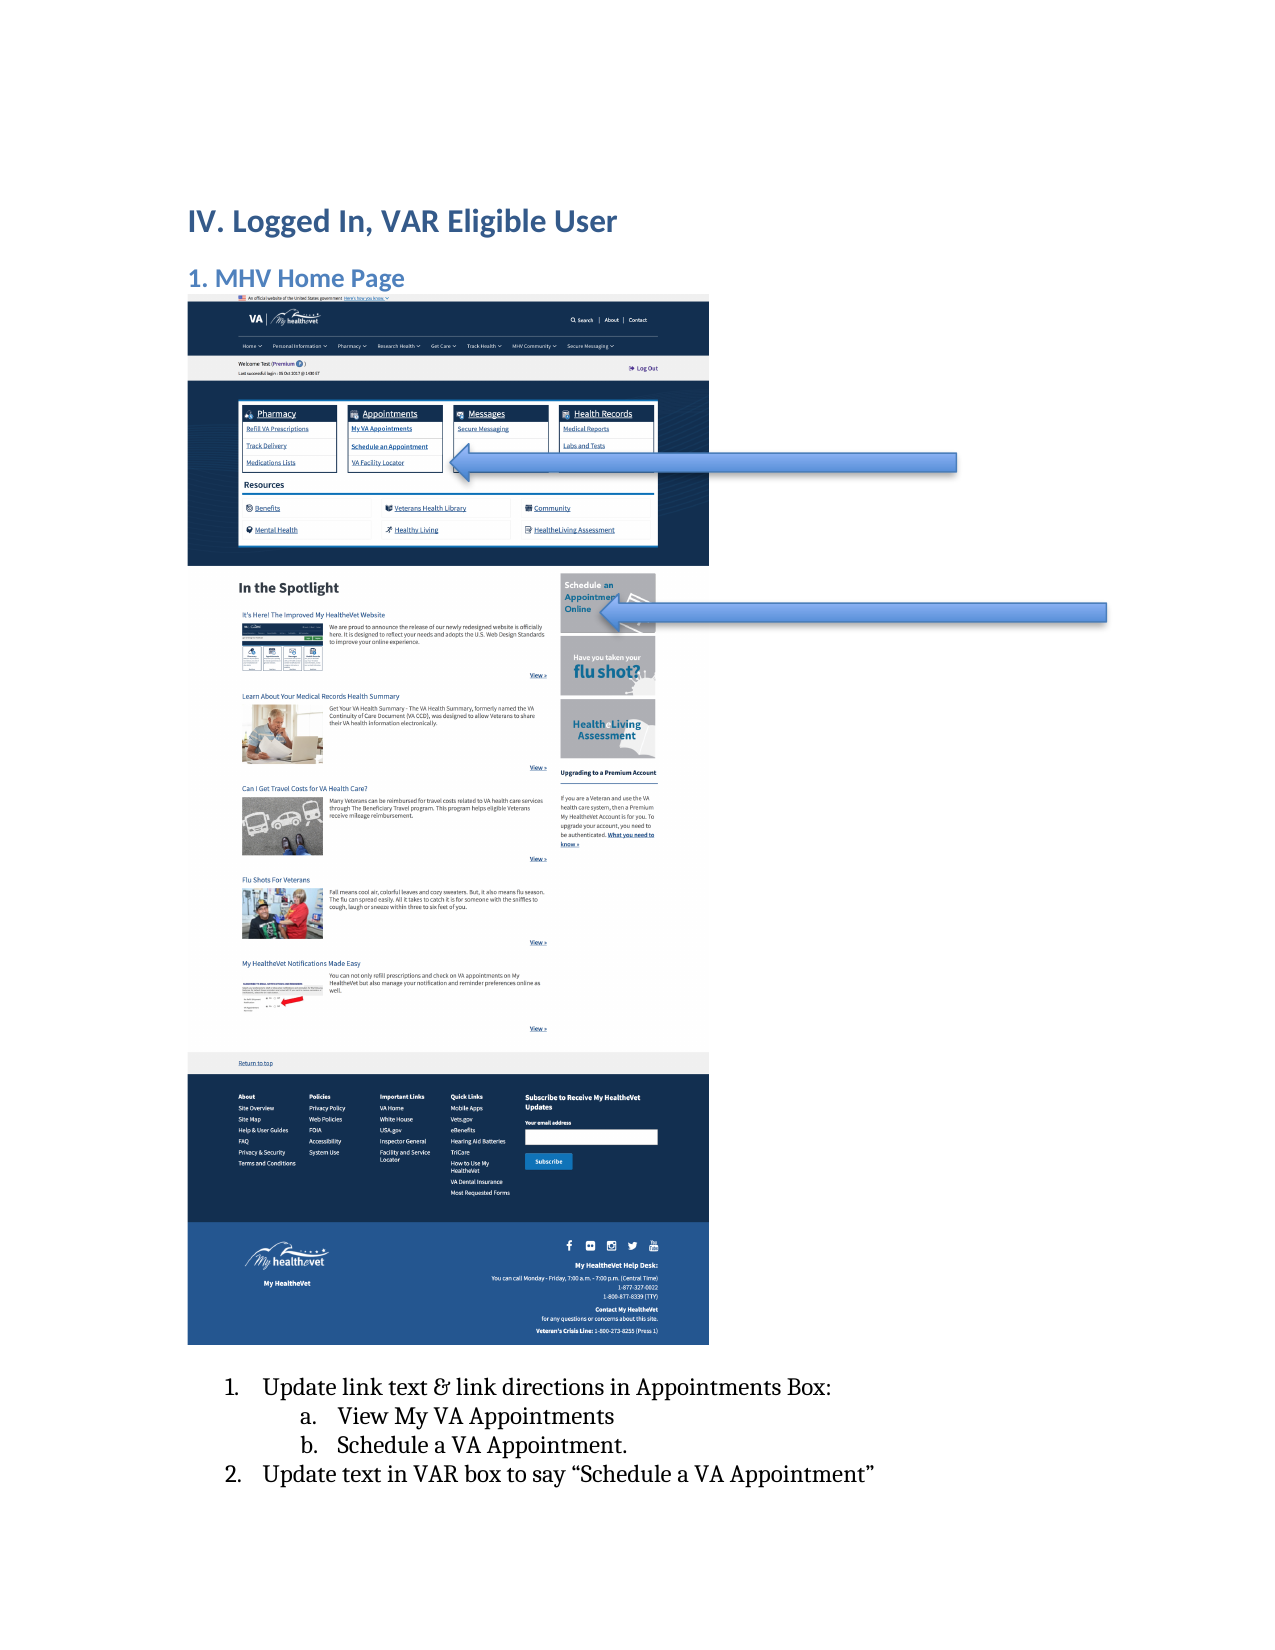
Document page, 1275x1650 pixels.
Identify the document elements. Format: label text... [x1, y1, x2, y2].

picture [187, 294, 709, 1345]
list Update link text & link directions in Appointments Box: [225, 1373, 1087, 1402]
list View My VA Appointments [300, 1402, 1087, 1431]
subtitle 1. MHV Home Page [187, 262, 1087, 294]
subtitle IV. Logged In, VAR Eligible User [187, 200, 1087, 241]
list Schedule a VA Appointment. [300, 1431, 1087, 1459]
list Update text in VAR box to say “Schedule a VA Appointment” [225, 1459, 1087, 1488]
